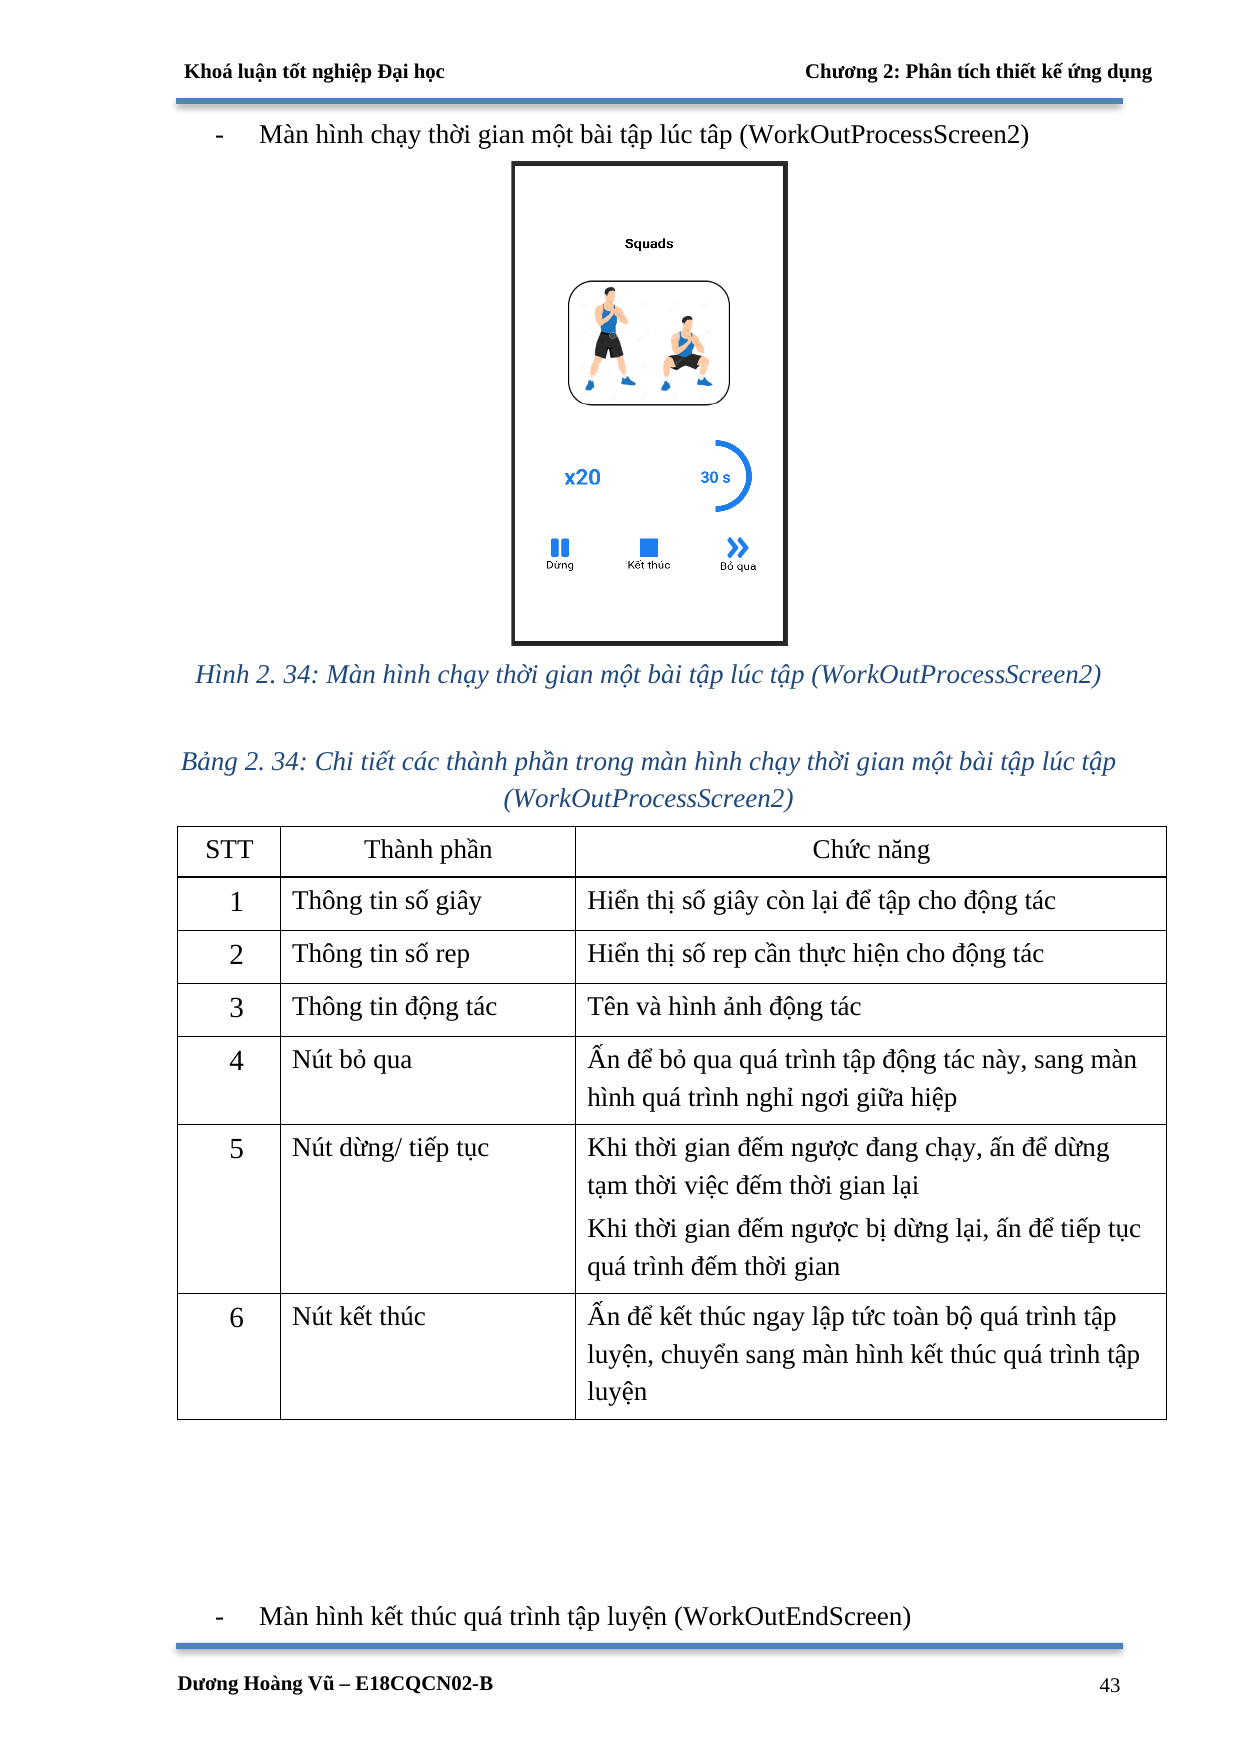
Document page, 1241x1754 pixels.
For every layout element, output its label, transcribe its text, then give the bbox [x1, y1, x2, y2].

list Màn hình kết thúc quá trình tập luyện (WorkOutEndScreen) [215, 1600, 1122, 1631]
table_header Chức năng [576, 827, 1166, 876]
table_cell Khi thời gian đếm ngược đang chạy, ấn để dừng tạm thời việc đếm thời gian lại Khi thời gian đếm ngược bị dừng lại, ấn để tiếp tục quá trình đếm thời gian [576, 1125, 1166, 1293]
table_cell Thông tin động tác [281, 984, 575, 1036]
table_cell [178, 1037, 280, 1124]
table_cell Nút bỏ qua [281, 1037, 575, 1124]
table_cell Hiển thị số rep cần thực hiện cho động tác [576, 931, 1166, 983]
table_cell Thông tin số rep [281, 931, 575, 983]
table_cell Ấn để kết thúc ngay lập tức toàn bộ quá trình tập luyện, chuyển sang màn hình kết thúc quá trình tập luyện [576, 1294, 1166, 1419]
table_cell Tên và hình ảnh động tác [576, 984, 1166, 1036]
table_cell [178, 931, 280, 983]
table_cell Nút dừng/ tiếp tục [281, 1125, 575, 1293]
table_cell Hiển thị số giây còn lại để tập cho động tác [576, 878, 1166, 930]
list Màn hình chạy thời gian một bài tập lúc tâp (WorkOutProcessScreen2) [215, 118, 1122, 149]
text Bảng 2. : Chi tiết các thành phần trong màn hình chạy thời gian một bài tập lúc tập (WorkOutProcessScreen2) [177, 745, 1122, 813]
text Hình 2. : Màn hình chạy thời gian một bài tập lúc tập (WorkOutProcessScreen2) [177, 658, 1122, 689]
table_cell Nút kết thúc [281, 1294, 575, 1419]
table_header Thành phần [281, 827, 575, 876]
table_cell [178, 878, 280, 930]
table_cell Ấn để bỏ qua quá trình tập động tác này, sang màn hình quá trình nghỉ ngơi giữa hiệp [576, 1037, 1166, 1124]
table_cell [178, 1294, 280, 1419]
table_header STT [178, 827, 280, 876]
table_cell Thông tin số giây [281, 878, 575, 930]
table_cell [178, 984, 280, 1036]
picture [511, 161, 788, 646]
table_cell [178, 1125, 280, 1293]
